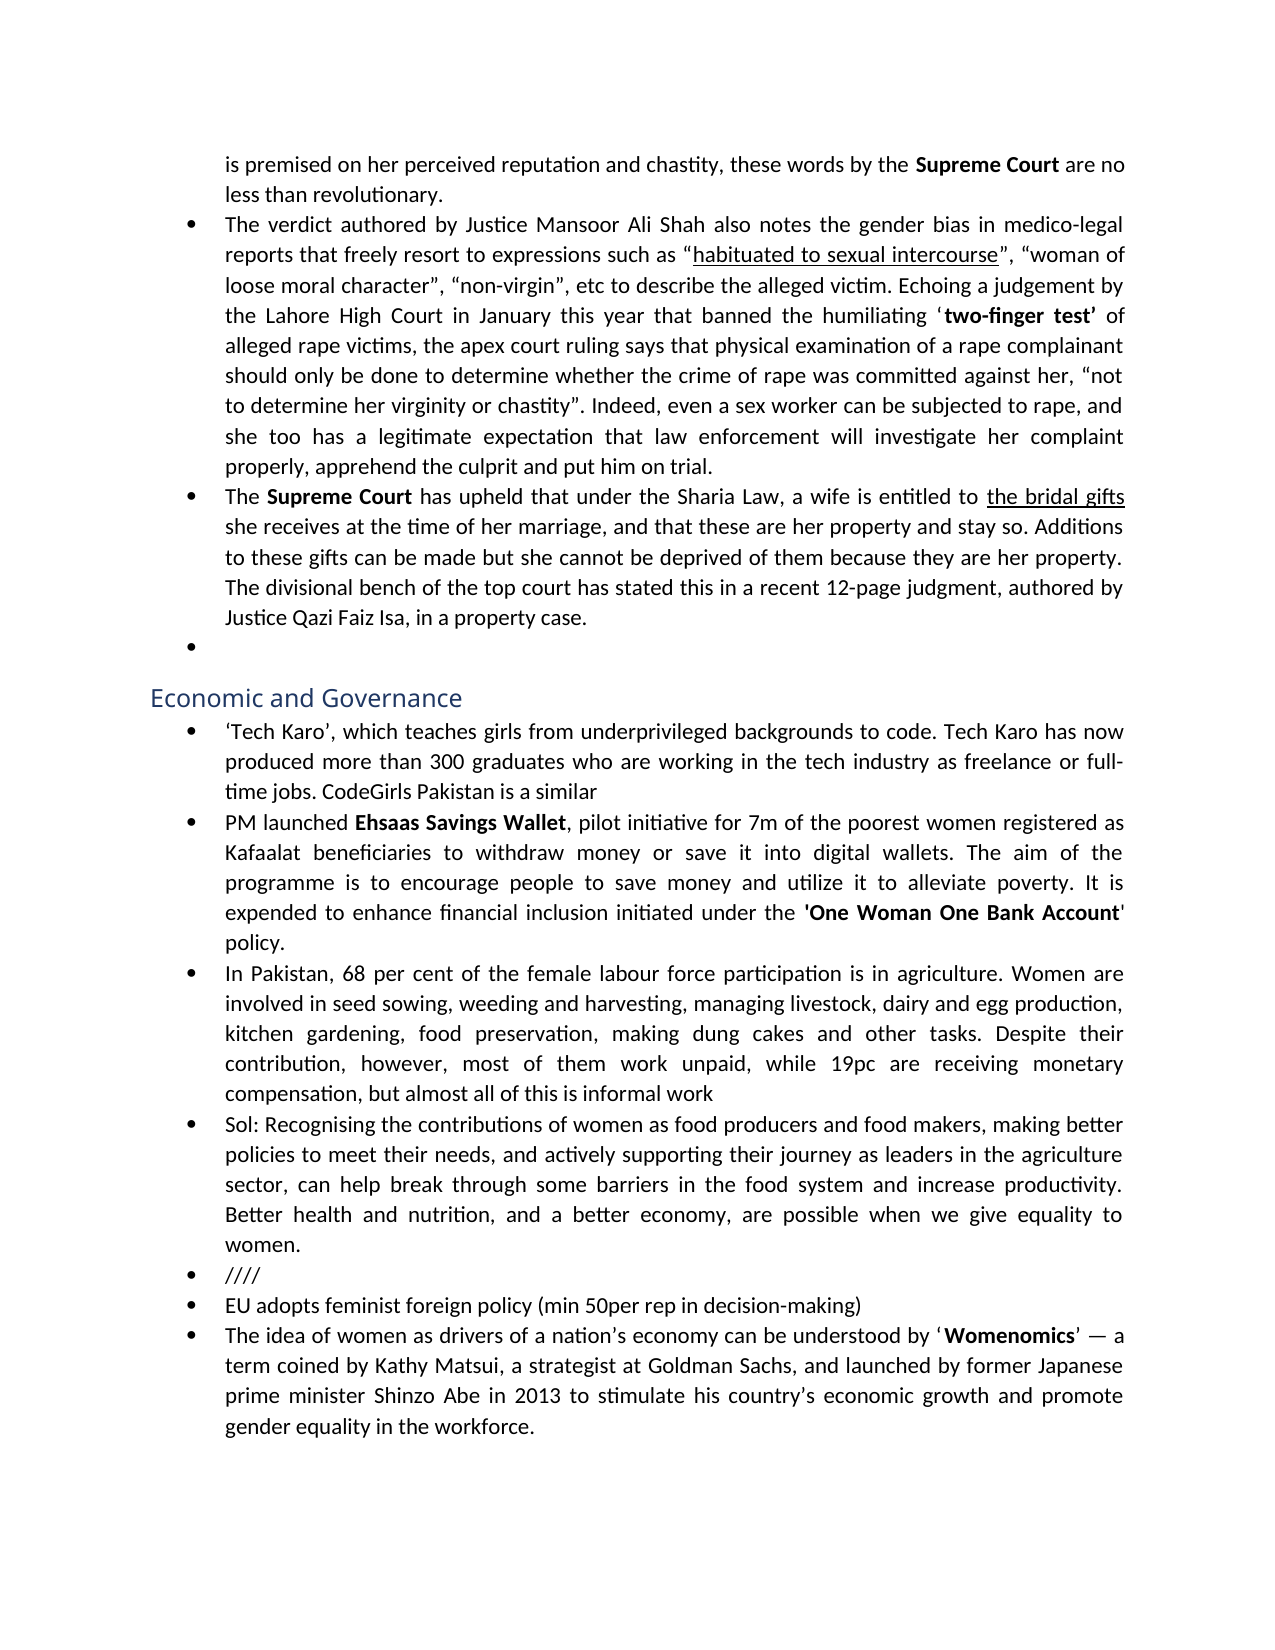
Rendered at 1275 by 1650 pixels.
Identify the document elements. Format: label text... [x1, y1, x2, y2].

list The verdict authored by Justice Mansoor Ali Shah also notes the gender bias in medico-legal reports that freely resort to expressions such as “habituated to sexual intercourse”, “woman of loose moral character”, “non-virgin”, etc to describe the alleged victim. Echoing a judgement by the Lahore High Court in January this year that banned the humiliating ‘two-finger test’ of alleged rape victims, the apex court ruling says that physical examination of a rape complainant should only be done to determine whether the crime of rape was committed against her, “not to determine her virginity or chastity”. Indeed, even a sex worker can be subjected to rape, and she too has a legitimate expectation that law enforcement will investigate her complaint properly, apprehend the culprit and put him on trial. [187, 210, 1125, 480]
list //// [187, 1261, 1125, 1289]
list Sol: Recognising the contributions of women as food producers and food makers, making better policies to meet their needs, and actively supporting their journey as leaders in the agriculture sector, can help break through some barriers in the food system and increase productivity. Better health and nutrition, and a better economy, are possible when we give equality to women. [187, 1110, 1125, 1258]
list In Pakistan, 68 per cent of the female labour force participation is in agriculture. Women are involved in seed sowing, weeding and harvesting, managing livestock, dairy and egg production, kitchen gardening, food preservation, making dung cakes and other tasks. Despite their contribution, however, most of them work unpaid, while 19pc are receiving monetary compensation, but almost all of this is informal work [187, 959, 1125, 1107]
list The idea of women as drivers of a nation’s economy can be understood by ‘Womenomics’ — a term coined by Kathy Matsui, a strategist at Goldman Sachs, and launched by former Japanese prime minister Shinzo Abe in 2013 to stimulate his country’s economic growth and promote gender equality in the workforce. [187, 1321, 1125, 1440]
list ‘Tech Karo’, which teaches girls from underprivileged backgrounds to code. Tech Karo has now produced more than 300 graduates who are working in the tech industry as freelance or full-time jobs. CodeGirls Pakistan is a similar [187, 717, 1125, 805]
list EU adopts feminist foreign policy (min 50per rep in decision-making) [187, 1291, 1125, 1319]
subtitle Economic and Governance [150, 680, 1125, 714]
list PM launched Ehsaas Savings Wallet, pilot initiative for 7m of the poorest women registered as Kafaalat beneficiaries to withdraw money or save it into digital wallets. The aim of the programme is to encourage people to save money and utilize it to alleviate poverty. It is expended to enhance financial inclusion initiated under the 'One Woman One Bank Account' policy. [187, 808, 1125, 956]
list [187, 150, 1125, 208]
list The Supreme Court has upheld that under the Sharia Law, a wife is entitled to the bridal gifts she receives at the time of her marriage, and that these are her property and stay so. Additions to these gifts can be made but she cannot be deprived of them because they are her property. The divisional bench of the top court has stated this in a recent 12-page judgment, authored by Justice Qazi Faiz Isa, in a property case. [187, 482, 1125, 631]
